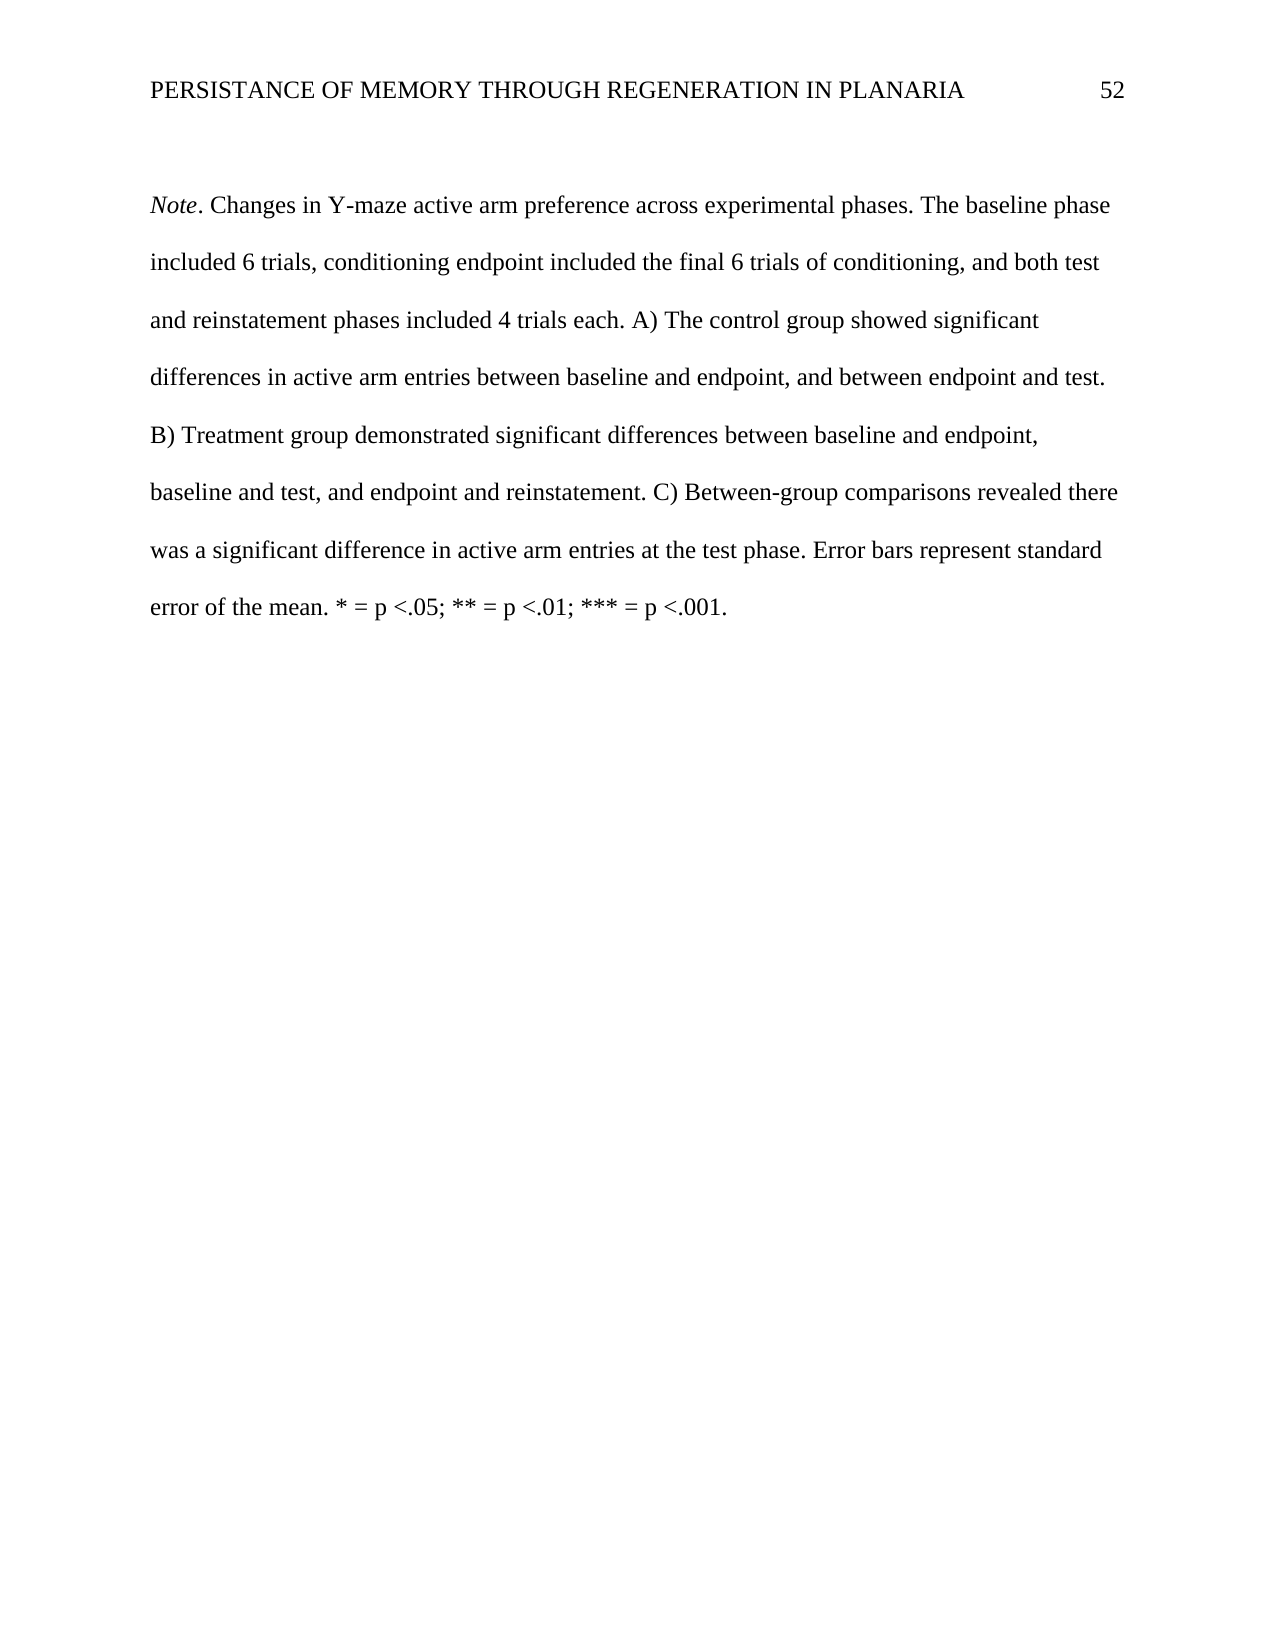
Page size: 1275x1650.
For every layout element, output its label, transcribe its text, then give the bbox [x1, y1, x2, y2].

text Note. Changes in Y-maze active arm preference across experimental phases. The baseline phase included 6 trials, conditioning endpoint included the final 6 trials of conditioning, and both test and reinstatement phases included 4 trials each. A) The control group showed significant differences in active arm entries between baseline and endpoint, and between endpoint and test. B) Treatment group demonstrated significant differences between baseline and endpoint, baseline and test, and endpoint and reinstatement. C) Between-group comparisons revealed there was a significant difference in active arm entries at the test phase. Error bars represent standard error of the mean. * = p <.05; ** = p <.01; *** = p <.001. [150, 190, 1125, 621]
